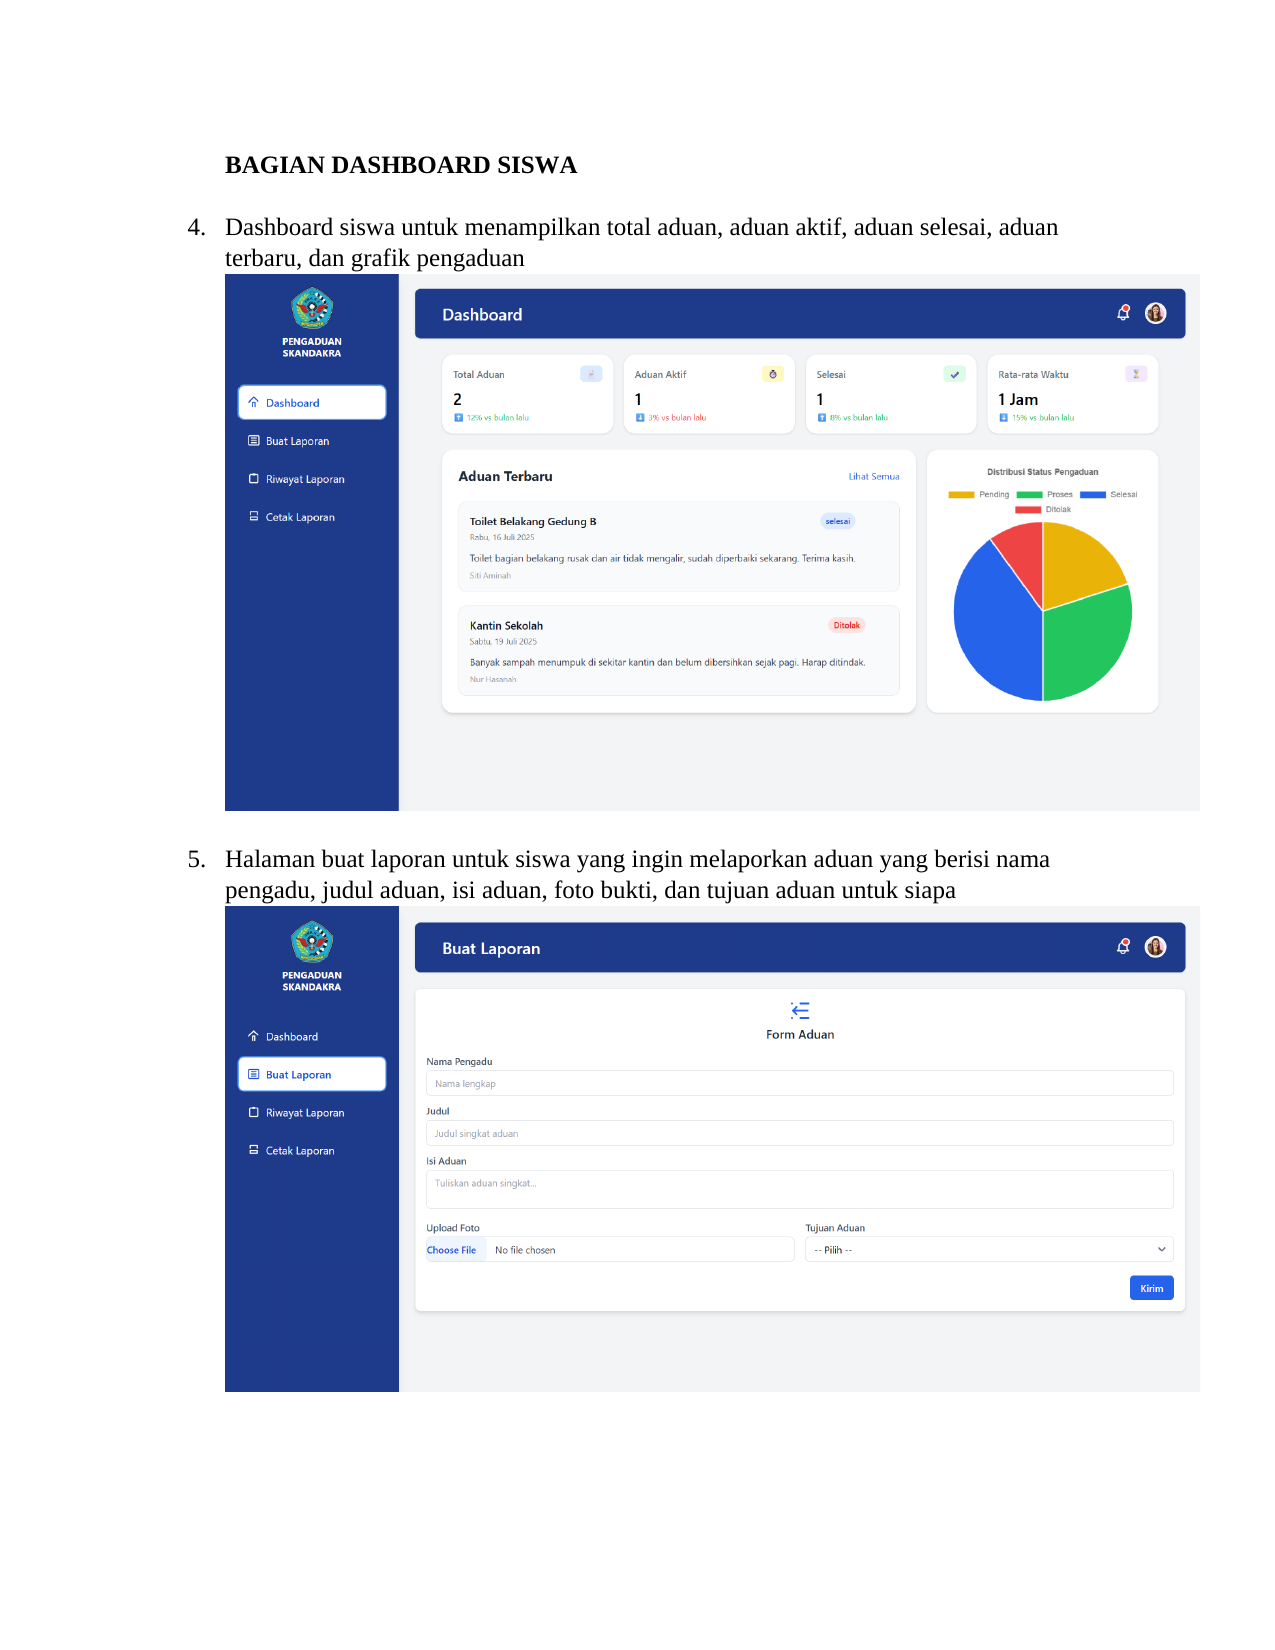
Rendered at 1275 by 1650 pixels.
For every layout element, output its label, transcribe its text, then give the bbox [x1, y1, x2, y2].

list BAGIAN DASHBOARD SISWA [225, 150, 1125, 179]
picture [225, 906, 1200, 1392]
picture [225, 274, 1200, 811]
